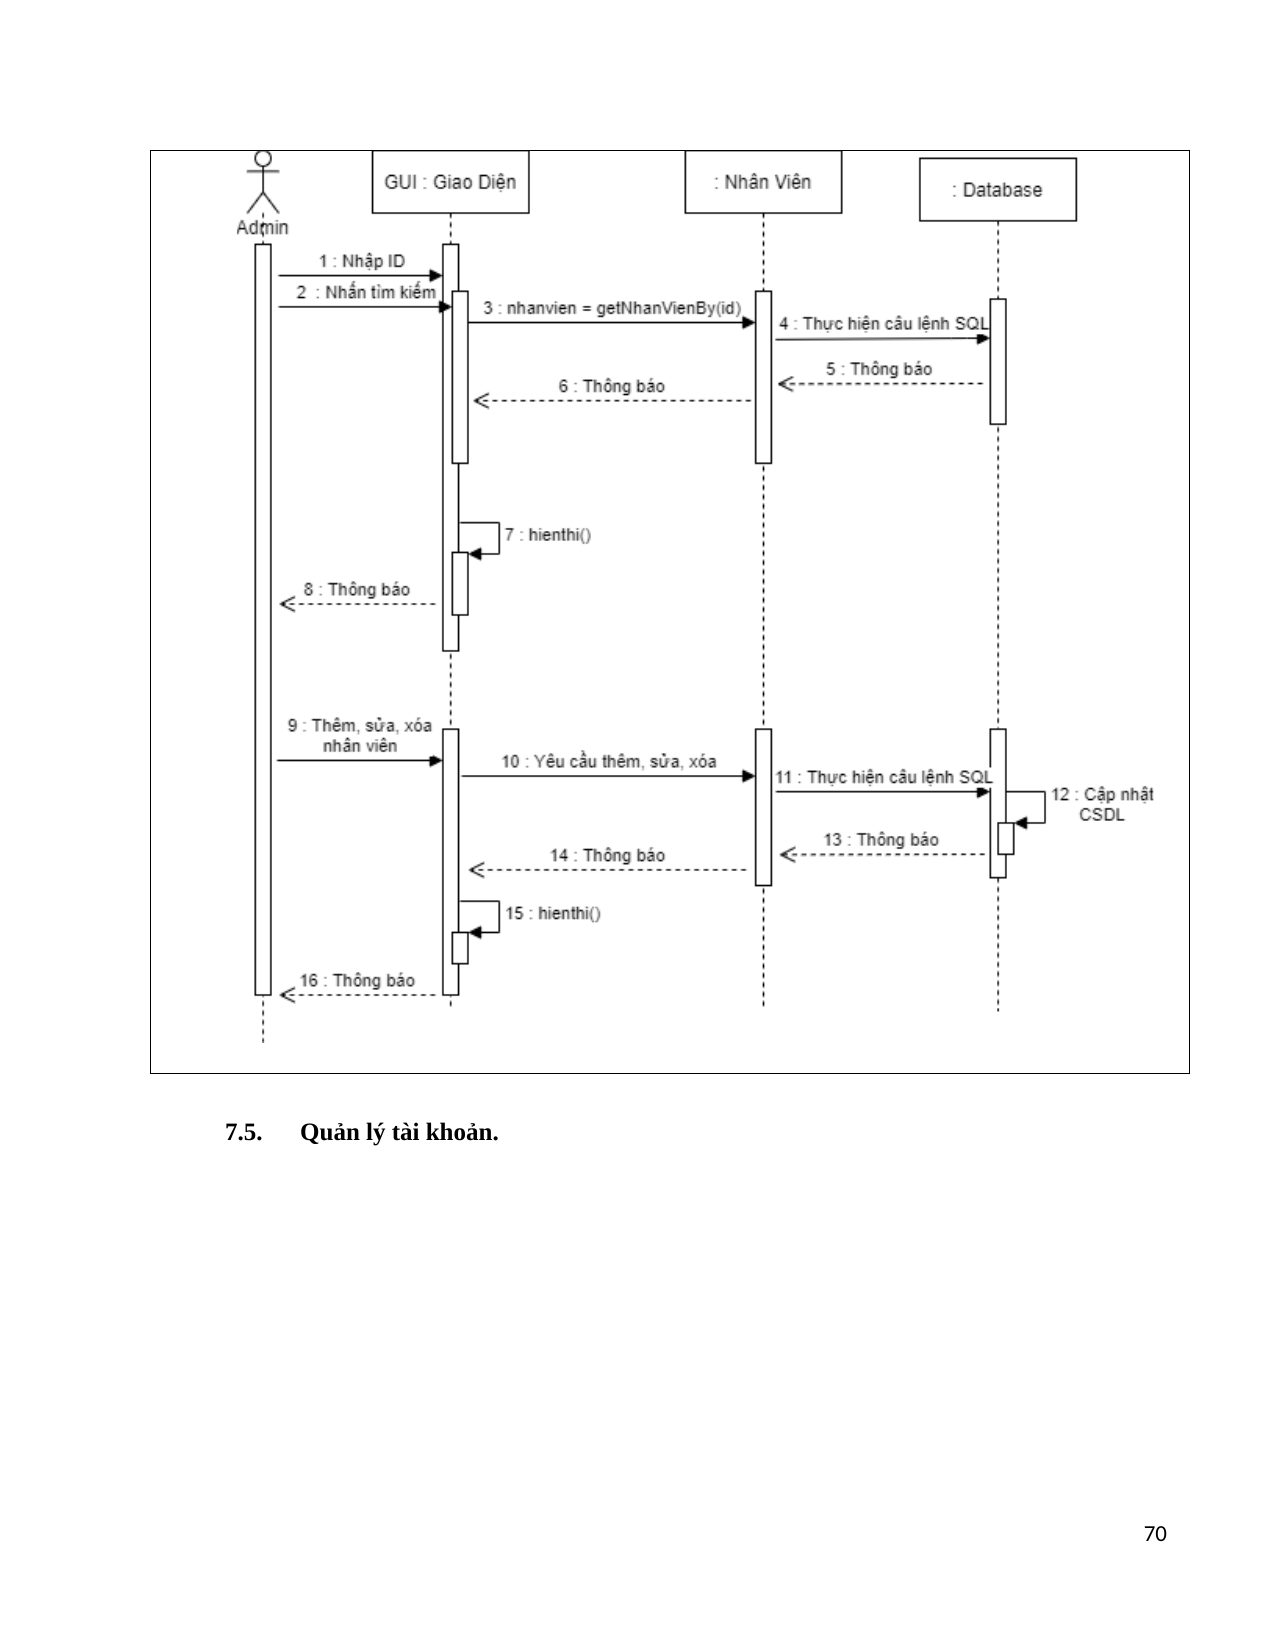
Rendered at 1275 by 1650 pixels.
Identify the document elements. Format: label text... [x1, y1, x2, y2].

list Quản lý tài khoản. [225, 1117, 1167, 1145]
table_header [151, 151, 1189, 1072]
picture [236, 151, 1154, 1043]
